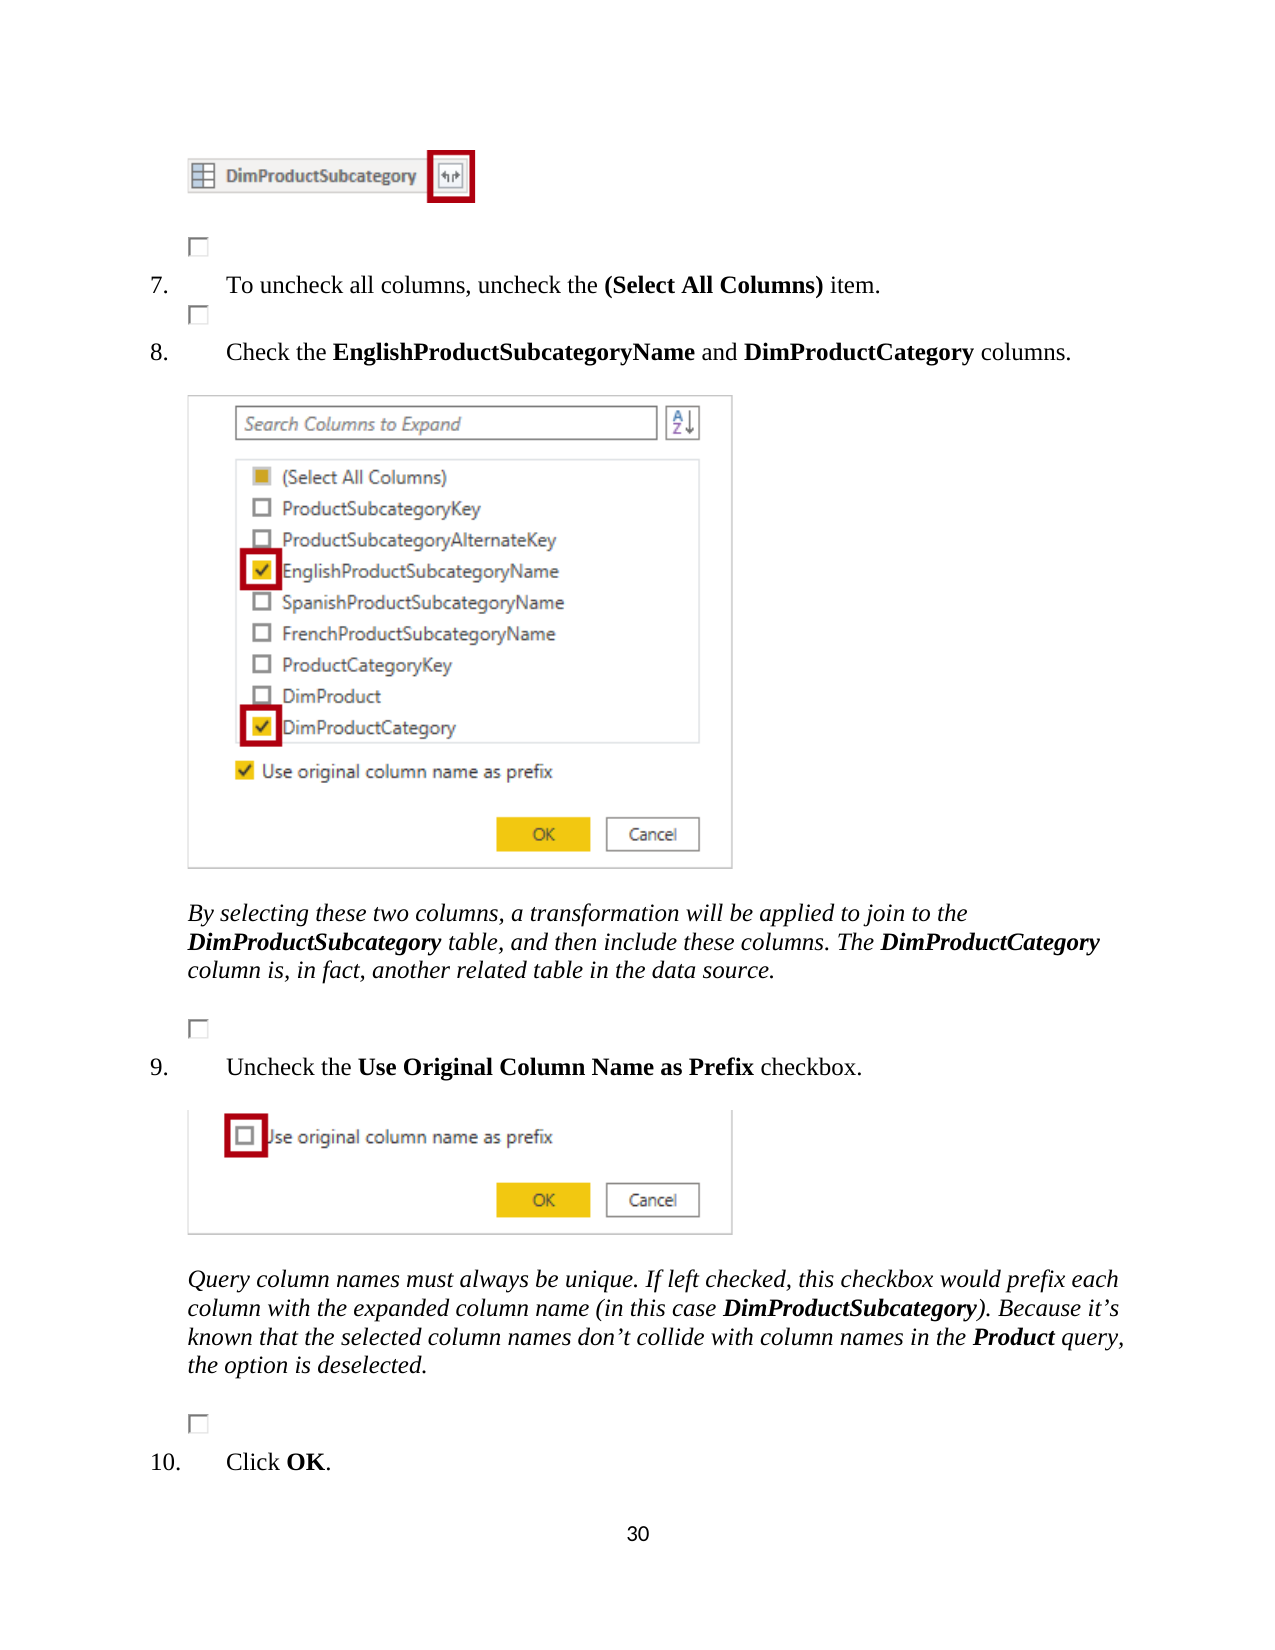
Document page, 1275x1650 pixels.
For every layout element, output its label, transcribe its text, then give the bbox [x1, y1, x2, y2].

picture [187, 150, 476, 203]
text Query column names must always be unique. If left checked, this checkbox would prefix each column with the expanded column name (in this case DimProductSubcategory). Because it’s known that the selected column names don’t collide with column names in the Product query, the option is deselected. [187, 1264, 1162, 1379]
text By selecting these two columns, a transformation will be applied to join to the DimProductSubcategory table, and then include these columns. The DimProductCategory column is, in fact, another related table in the data source. [187, 898, 1162, 984]
picture [187, 395, 733, 869]
list To uncheck all columns, uncheck the (Select All Columns) item. [150, 232, 1162, 299]
list Check the EnglishProductSubcategoryName and DimProductCategory columns. [150, 299, 1162, 366]
picture [187, 1110, 733, 1235]
list Click OK. [150, 1408, 1162, 1475]
list Uncheck the Use Original Column Name as Prefix checkbox. [150, 1013, 1162, 1081]
